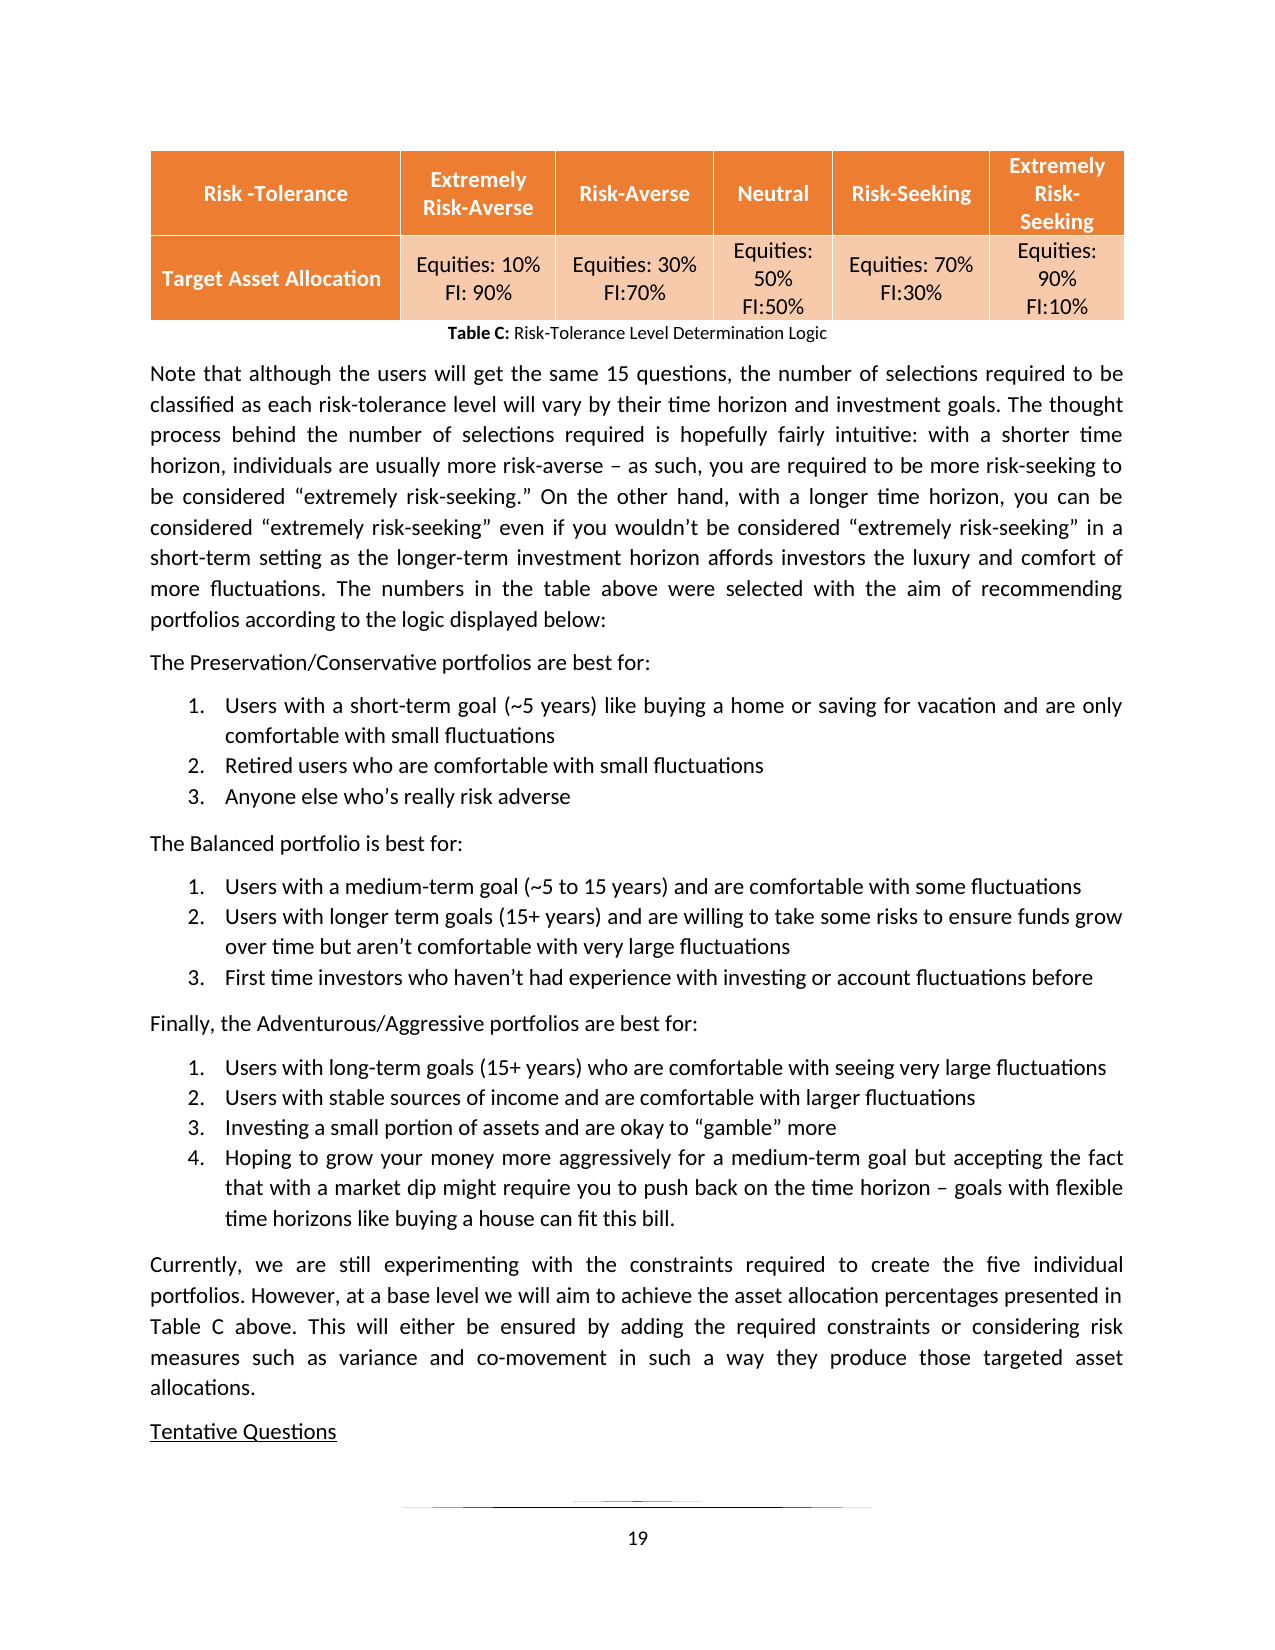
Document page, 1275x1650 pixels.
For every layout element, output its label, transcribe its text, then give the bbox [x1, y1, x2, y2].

text Currently, we are still experimenting with the constraints required to create the five individual portfolios. However, at a base level we will aim to achieve the asset allocation percentages presented in Table C above. This will either be ensured by adding the required constraints or considering risk measures such as variance and co-movement in such a way they produce those targeted asset allocations. [150, 1251, 1125, 1402]
text Finally, the Adventurous/Aggressive portfolios are best for: [150, 1009, 1125, 1037]
table_header Risk-Seeking [833, 151, 989, 235]
table_cell Equities: 50% FI:50% [714, 236, 832, 320]
list Users with a medium-term goal (~5 to 15 years) and are comfortable with some fluctuations [187, 872, 1125, 900]
text Note that although the users will get the same 15 questions, the number of selections required to be classified as each risk-tolerance level will vary by their time horizon and investment goals. The thought process behind the number of selections required is hopefully fairly intuitive: with a shorter time horizon, individuals are usually more risk-averse – as such, you are required to be more risk-seeking to be considered “extremely risk-seeking.” On the other hand, with a longer time horizon, you can be considered “extremely risk-seeking” even if you wouldn’t be considered “extremely risk-seeking” in a short-term setting as the longer-term investment horizon affords investors the luxury and comfort of more fluctuations. The numbers in the table above were selected with the aim of recommending portfolios according to the logic displayed below: [150, 359, 1125, 633]
table_cell Equities: 70% FI:30% [833, 236, 989, 320]
list Anyone else who’s really risk adverse [187, 782, 1125, 810]
text Tentative Questions [150, 1417, 1125, 1445]
table_header Neutral [714, 151, 832, 235]
table_cell Equities: 90% FI:10% [990, 236, 1124, 320]
list Users with stable sources of income and are comfortable with larger fluctuations [187, 1083, 1125, 1111]
table_header Extremely Risk-Averse [401, 151, 555, 235]
text The Balanced portfolio is best for: [150, 829, 1125, 857]
text The Preservation/Conservative portfolios are best for: [150, 648, 1125, 676]
list Retired users who are comfortable with small fluctuations [187, 752, 1125, 780]
table_cell Equities: 30% FI:70% [556, 236, 713, 320]
list First time investors who haven’t had experience with investing or account fluctuations before [187, 963, 1125, 991]
list Investing a small portion of assets and are okay to “gamble” more [187, 1113, 1125, 1141]
list Users with a short-term goal (~5 years) like buying a home or saving for vacation and are only comfortable with small fluctuations [187, 691, 1125, 749]
list Users with long-term goals (15+ years) who are comfortable with seeing very large fluctuations [187, 1053, 1125, 1081]
table_header Extremely Risk-Seeking [990, 151, 1124, 235]
list Users with longer term goals (15+ years) and are willing to take some risks to ensure funds grow over time but aren’t comfortable with very large fluctuations [187, 902, 1125, 960]
table_cell Target Asset Allocation [151, 236, 400, 320]
table_cell Equities: 10% FI: 90% [401, 236, 555, 320]
list Hoping to grow your money more aggressively for a medium-term goal but accepting the fact that with a market dip might require you to push back on the time horizon – goals with flexible time horizons like buying a house can fit this bill. [187, 1143, 1125, 1232]
text Table C: Risk-Tolerance Level Determination Logic [150, 321, 1125, 344]
table_header Risk-Averse [556, 151, 713, 235]
table_header Risk -Tolerance [151, 151, 400, 235]
